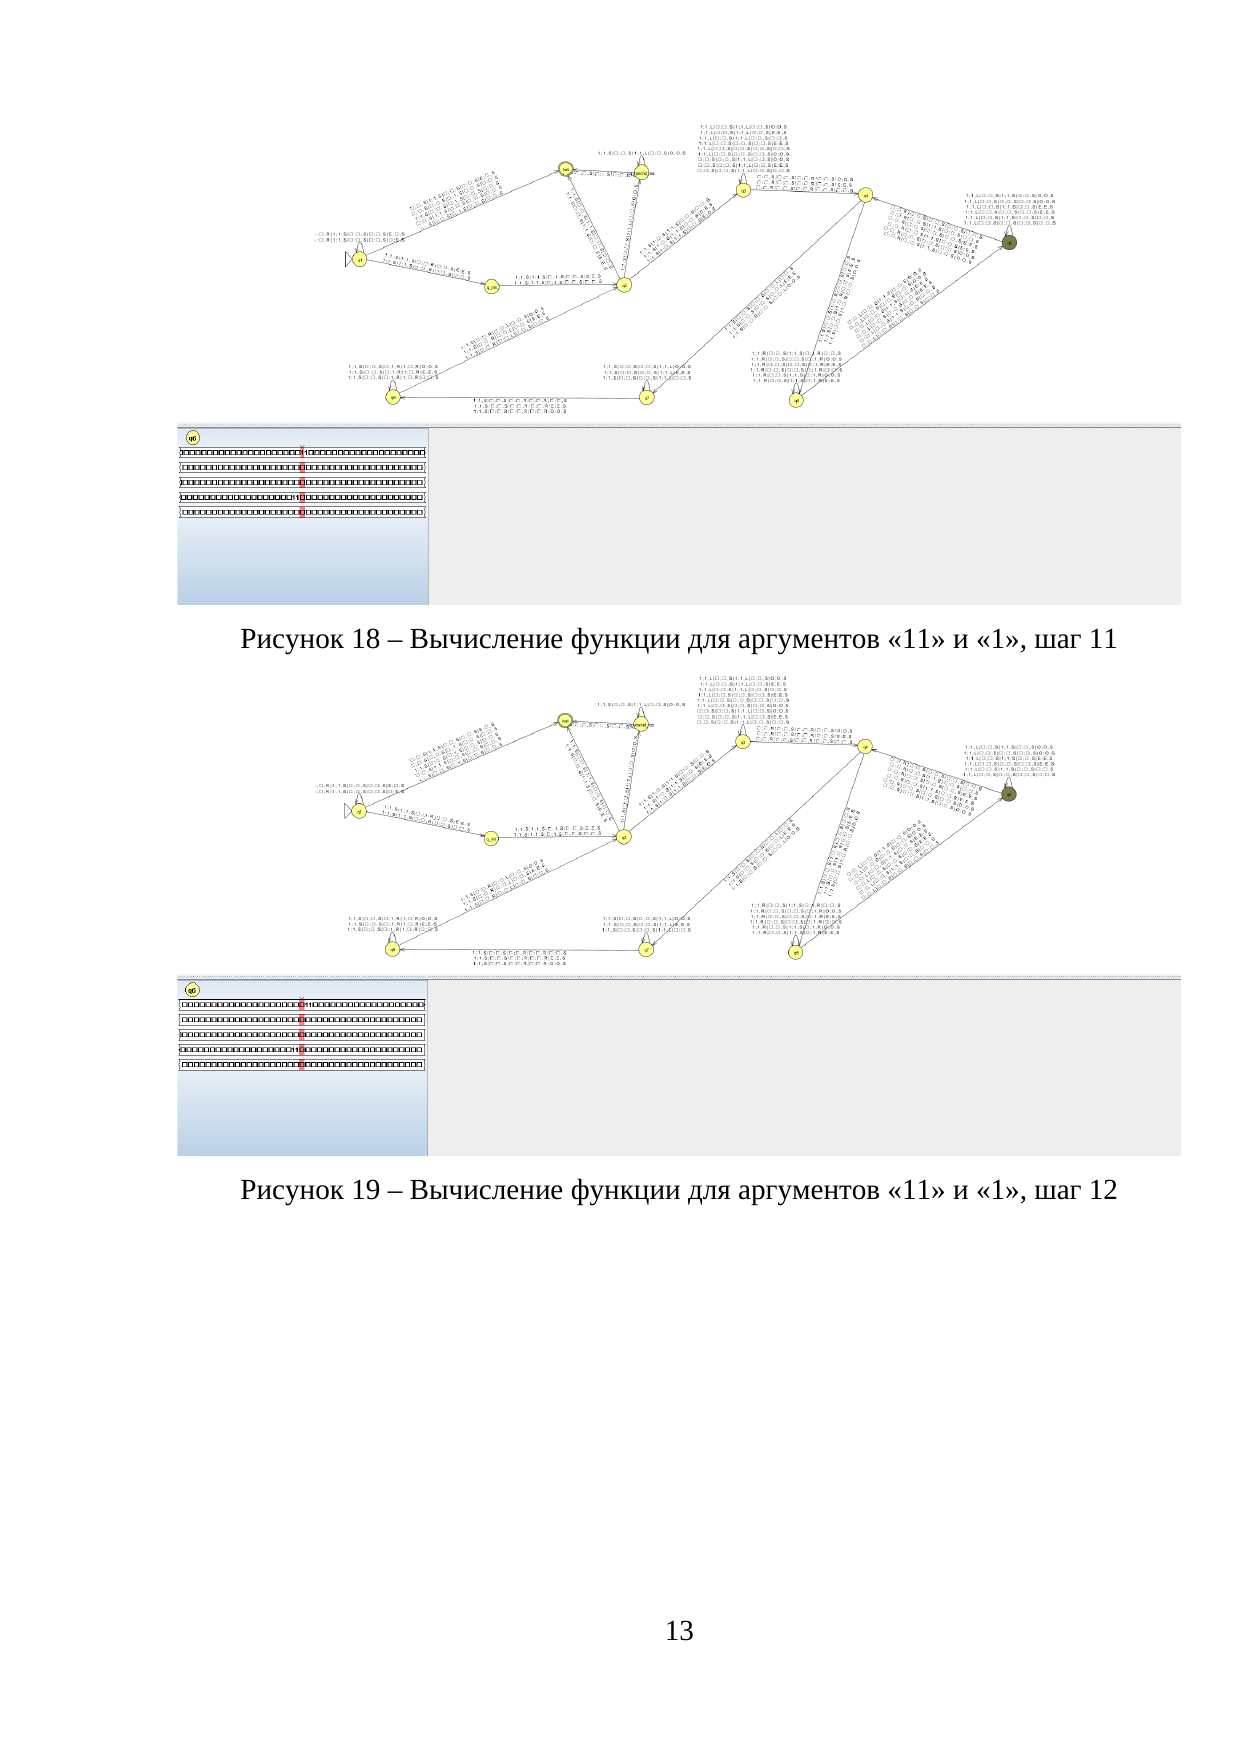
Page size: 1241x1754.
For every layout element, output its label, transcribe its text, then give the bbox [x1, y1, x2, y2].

text Рисунок 18 – Вычисление функции для аргументов «11» и «1», шаг 11 [177, 622, 1181, 655]
picture [177, 672, 1182, 1156]
picture [177, 118, 1182, 605]
text Рисунок 19 – Вычисление функции для аргументов «11» и «1», шаг 12 [177, 1172, 1181, 1206]
